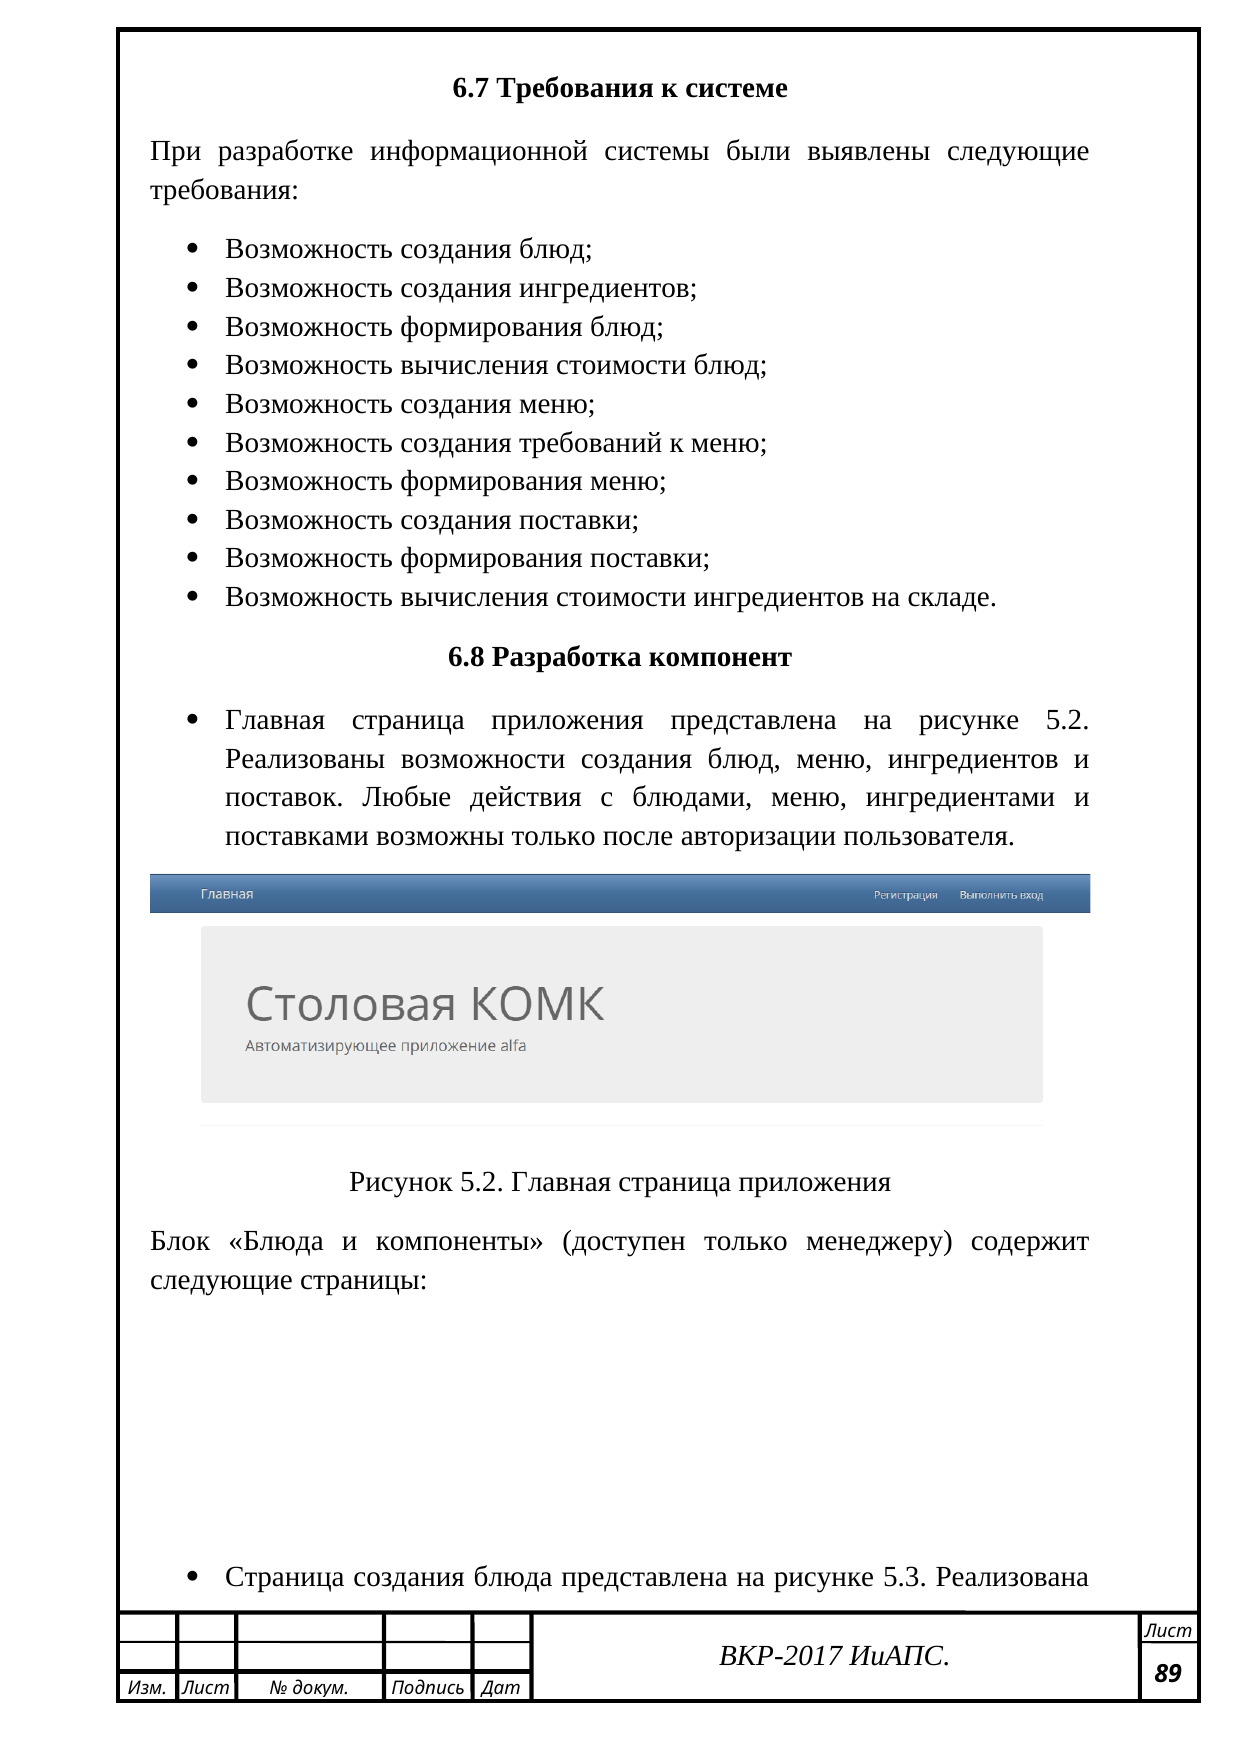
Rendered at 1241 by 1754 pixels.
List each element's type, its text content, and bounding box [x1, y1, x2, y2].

subtitle Разработка компонент [150, 639, 1090, 672]
list Возможность создания требований к меню; [187, 425, 1090, 458]
list Возможность вычисления стоимости ингредиентов на складе. [187, 579, 1090, 613]
list Возможность создания меню; [187, 386, 1090, 420]
list Возможность создания ингредиентов; [187, 270, 1090, 304]
list Возможность формирования меню; [187, 463, 1090, 497]
subtitle Требования к системе [150, 70, 1090, 103]
list Главная страница приложения представлена на рисунке 5.2. Реализованы возможности создания блюд, меню, ингредиентов и поставок. Любые действия с блюдами, меню, ингредиентами и поставками возможны только после авторизации пользователя. [187, 702, 1090, 852]
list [187, 1559, 1090, 1593]
text Рисунок 5.2. Главная страница приложения [150, 1164, 1090, 1198]
text При разработке информационной системы были выявлены следующие требования: [150, 133, 1090, 206]
list Возможность создания блюд; [187, 231, 1090, 265]
list Возможность вычисления стоимости блюд; [187, 347, 1090, 381]
list Возможность создания поставки; [187, 502, 1090, 536]
list Возможность формирования блюд; [187, 309, 1090, 342]
list Возможность формирования поставки; [187, 541, 1090, 574]
picture [150, 873, 1091, 1140]
text Блок «Блюда и компоненты» (доступен только менеджеру) содержит следующие страницы: [150, 1223, 1090, 1296]
